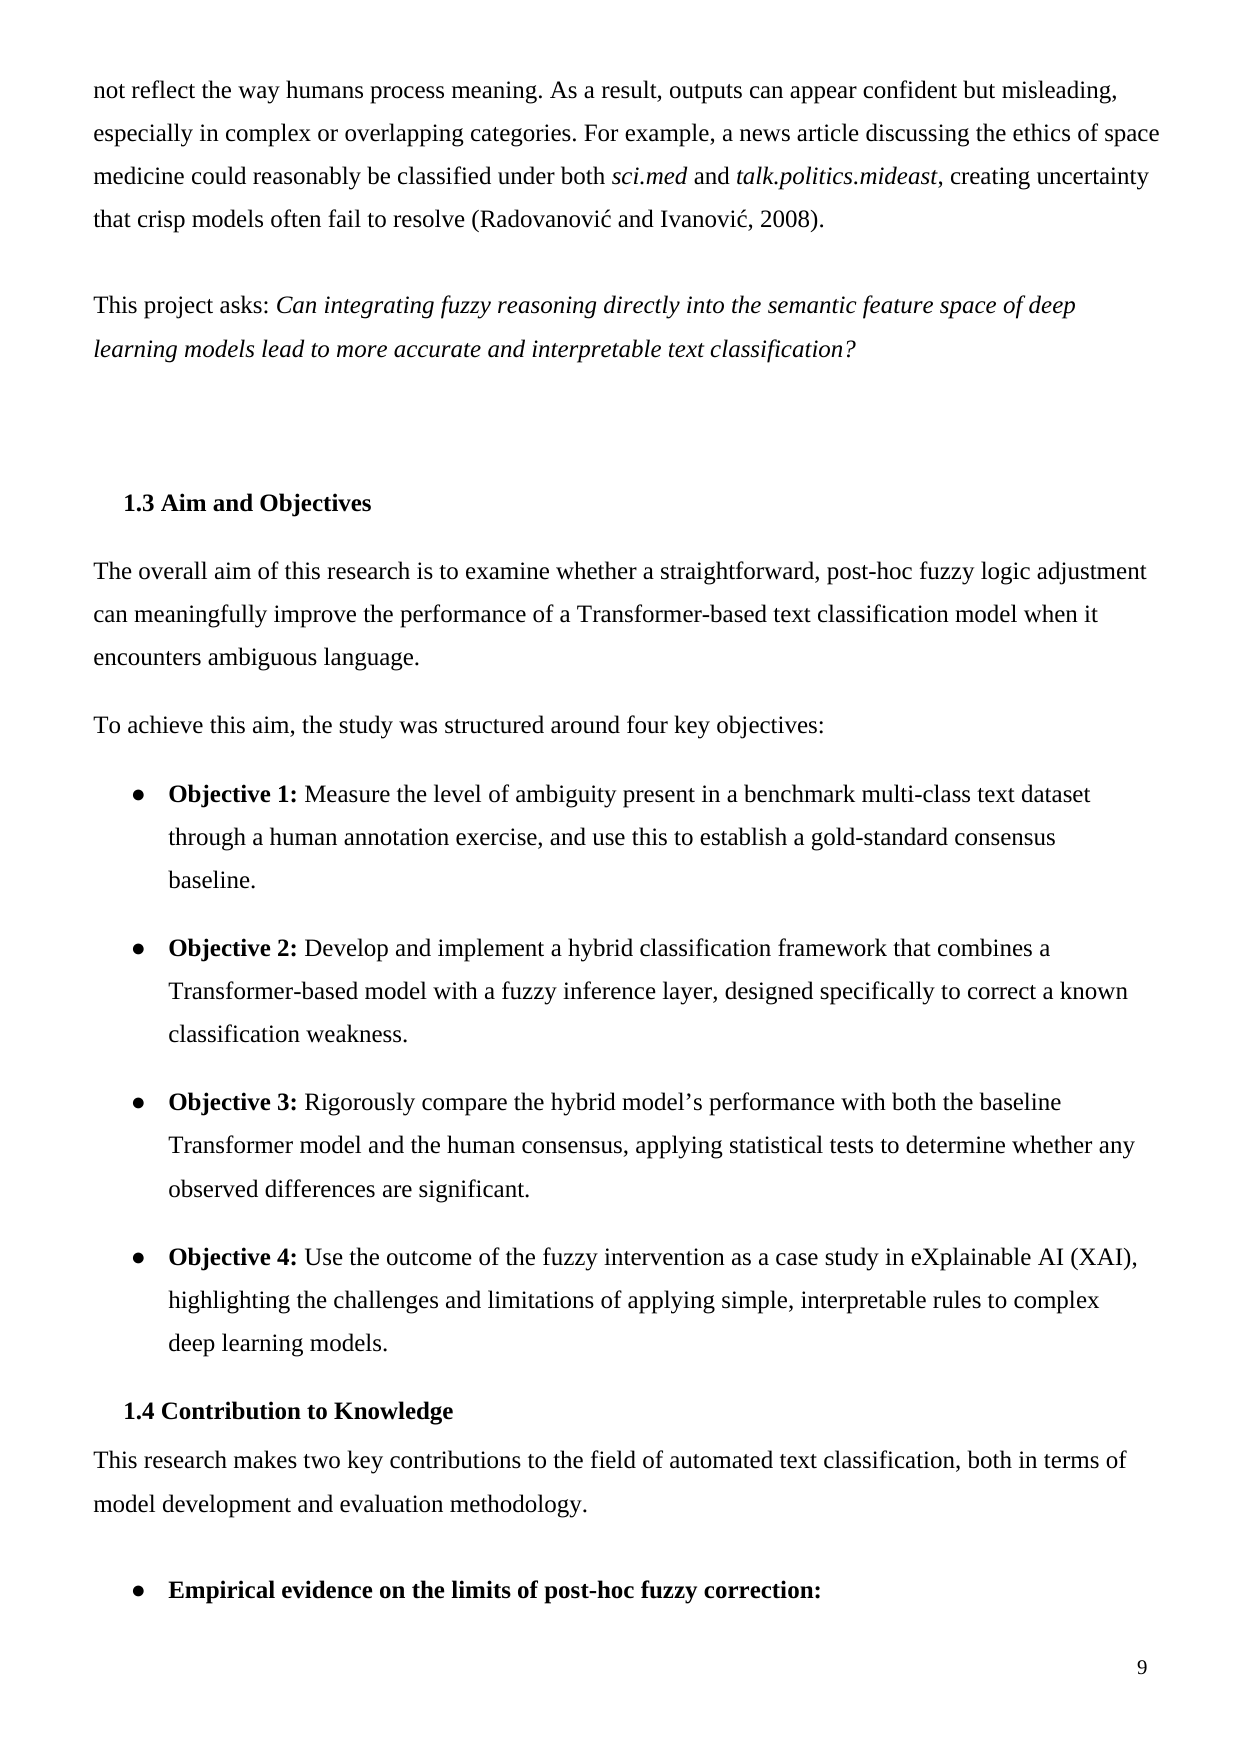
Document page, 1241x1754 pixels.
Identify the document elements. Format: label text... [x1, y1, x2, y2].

text This research makes two key contributions to the field of automated text classification, both in terms of model development and evaluation methodology. [93, 1446, 1147, 1517]
text The overall aim of this research is to examine whether a straightforward, post-hoc fuzzy logic adjustment can meaningfully improve the performance of a Transformer-based text classification model when it encounters ambiguous language. [93, 556, 1147, 671]
text This project asks: Can integrating fuzzy reasoning directly into the semantic feature space of deep learning models lead to more accurate and interpretable text classification? [93, 291, 1168, 362]
list Objective 1: Measure the level of ambiguity present in a benchmark multi-class text dataset through a human annotation exercise, and use this to establish a gold-standard consensus baseline. [131, 779, 1147, 894]
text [93, 75, 1168, 233]
subtitle 1.4 Contribution to Knowledge [123, 1396, 1168, 1425]
list Objective 3: Rigorously compare the hybrid model’s performance with both the baseline Transformer model and the human consensus, applying statistical tests to determine whether any observed differences are significant. [131, 1087, 1147, 1202]
subtitle 1.3 Aim and Objectives [123, 488, 1168, 517]
list Objective 2: Develop and implement a hybrid classification framework that combines a Transformer-based model with a fuzzy inference layer, designed specifically to correct a known classification weakness. [131, 933, 1147, 1048]
text To achieve this aim, the study was structured around four key objectives: [93, 711, 1147, 739]
list Objective 4: Use the outcome of the fuzzy intervention as a case study in eXplainable AI (XAI), highlighting the challenges and limitations of applying simple, interpretable rules to complex deep learning models. [131, 1242, 1147, 1357]
list Empirical evidence on the limits of post-hoc fuzzy correction: [131, 1575, 1147, 1604]
